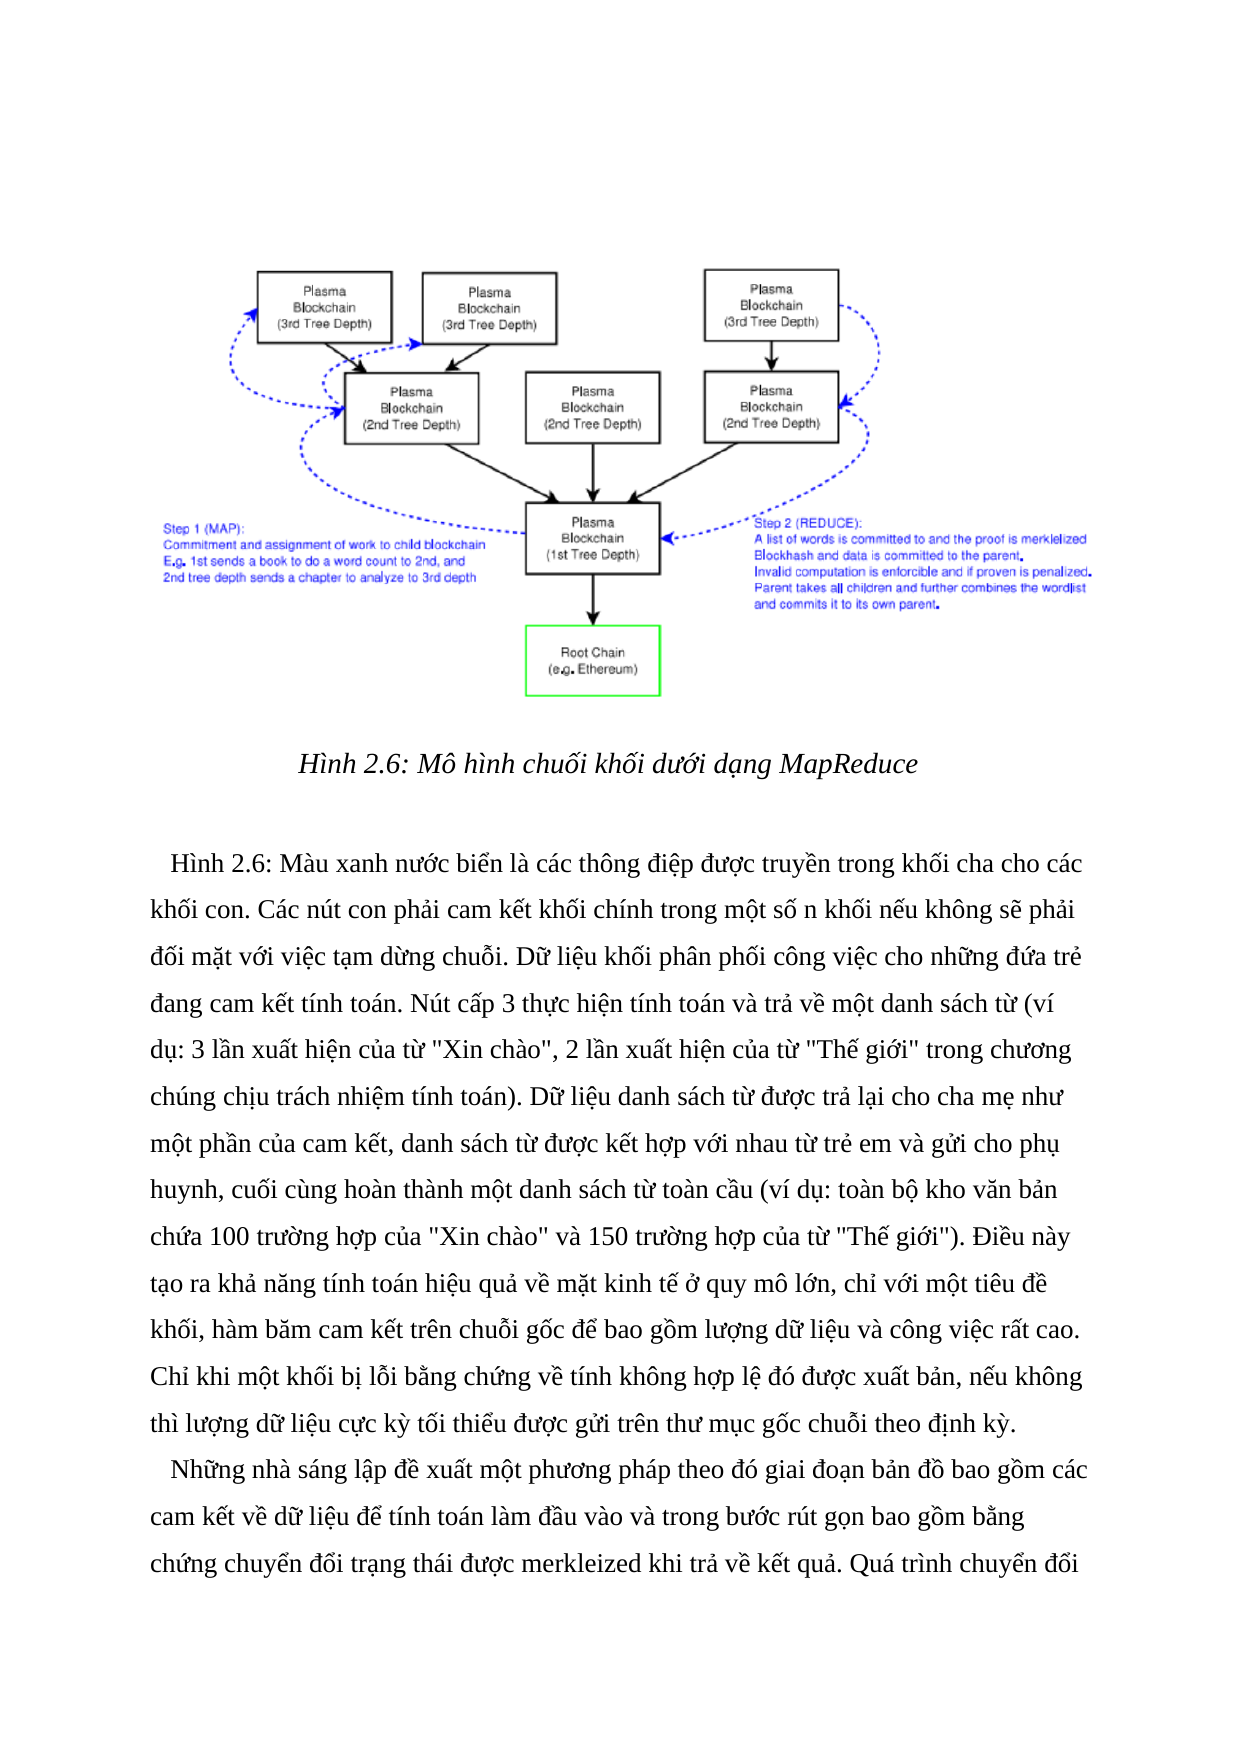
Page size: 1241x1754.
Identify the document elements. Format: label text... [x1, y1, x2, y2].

picture [71, 167, 1169, 716]
text Hình 2.6: Màu xanh nước biển là các thông điệp được truyền trong khối cha cho các khối con. Các nút con phải cam kết khối chính trong một số n khối nếu không sẽ phải đối mặt với việc tạm dừng chuỗi. Dữ liệu khối phân phối công việc cho những đứa trẻ đang cam kết tính toán. Nút cấp 3 thực hiện tính toán và trả về một danh sách từ (ví dụ: 3 lần xuất hiện của từ "Xin chào", 2 lần xuất hiện của từ "Thế giới" trong chương chúng chịu trách nhiệm tính toán). Dữ liệu danh sách từ được trả lại cho cha mẹ như một phần của cam kết, danh sách từ được kết hợp với nhau từ trẻ em và gửi cho phụ huynh, cuối cùng hoàn thành một danh sách từ toàn cầu (ví dụ: toàn bộ kho văn bản chứa 100 trường hợp của "Xin chào" và 150 trường hợp của từ "Thế giới"). Điều này tạo ra khả năng tính toán hiệu quả về mặt kinh tế ở quy mô lớn, chỉ với một tiêu đề khối, hàm băm cam kết trên chuỗi gốc để bao gồm lượng dữ liệu và công việc rất cao. Chỉ khi một khối bị lỗi bằng chứng về tính không hợp lệ đó được xuất bản, nếu không thì lượng dữ liệu cực kỳ tối thiểu được gửi trên thư mục gốc chuỗi theo định kỳ. [150, 847, 1090, 1438]
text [150, 1453, 1090, 1578]
